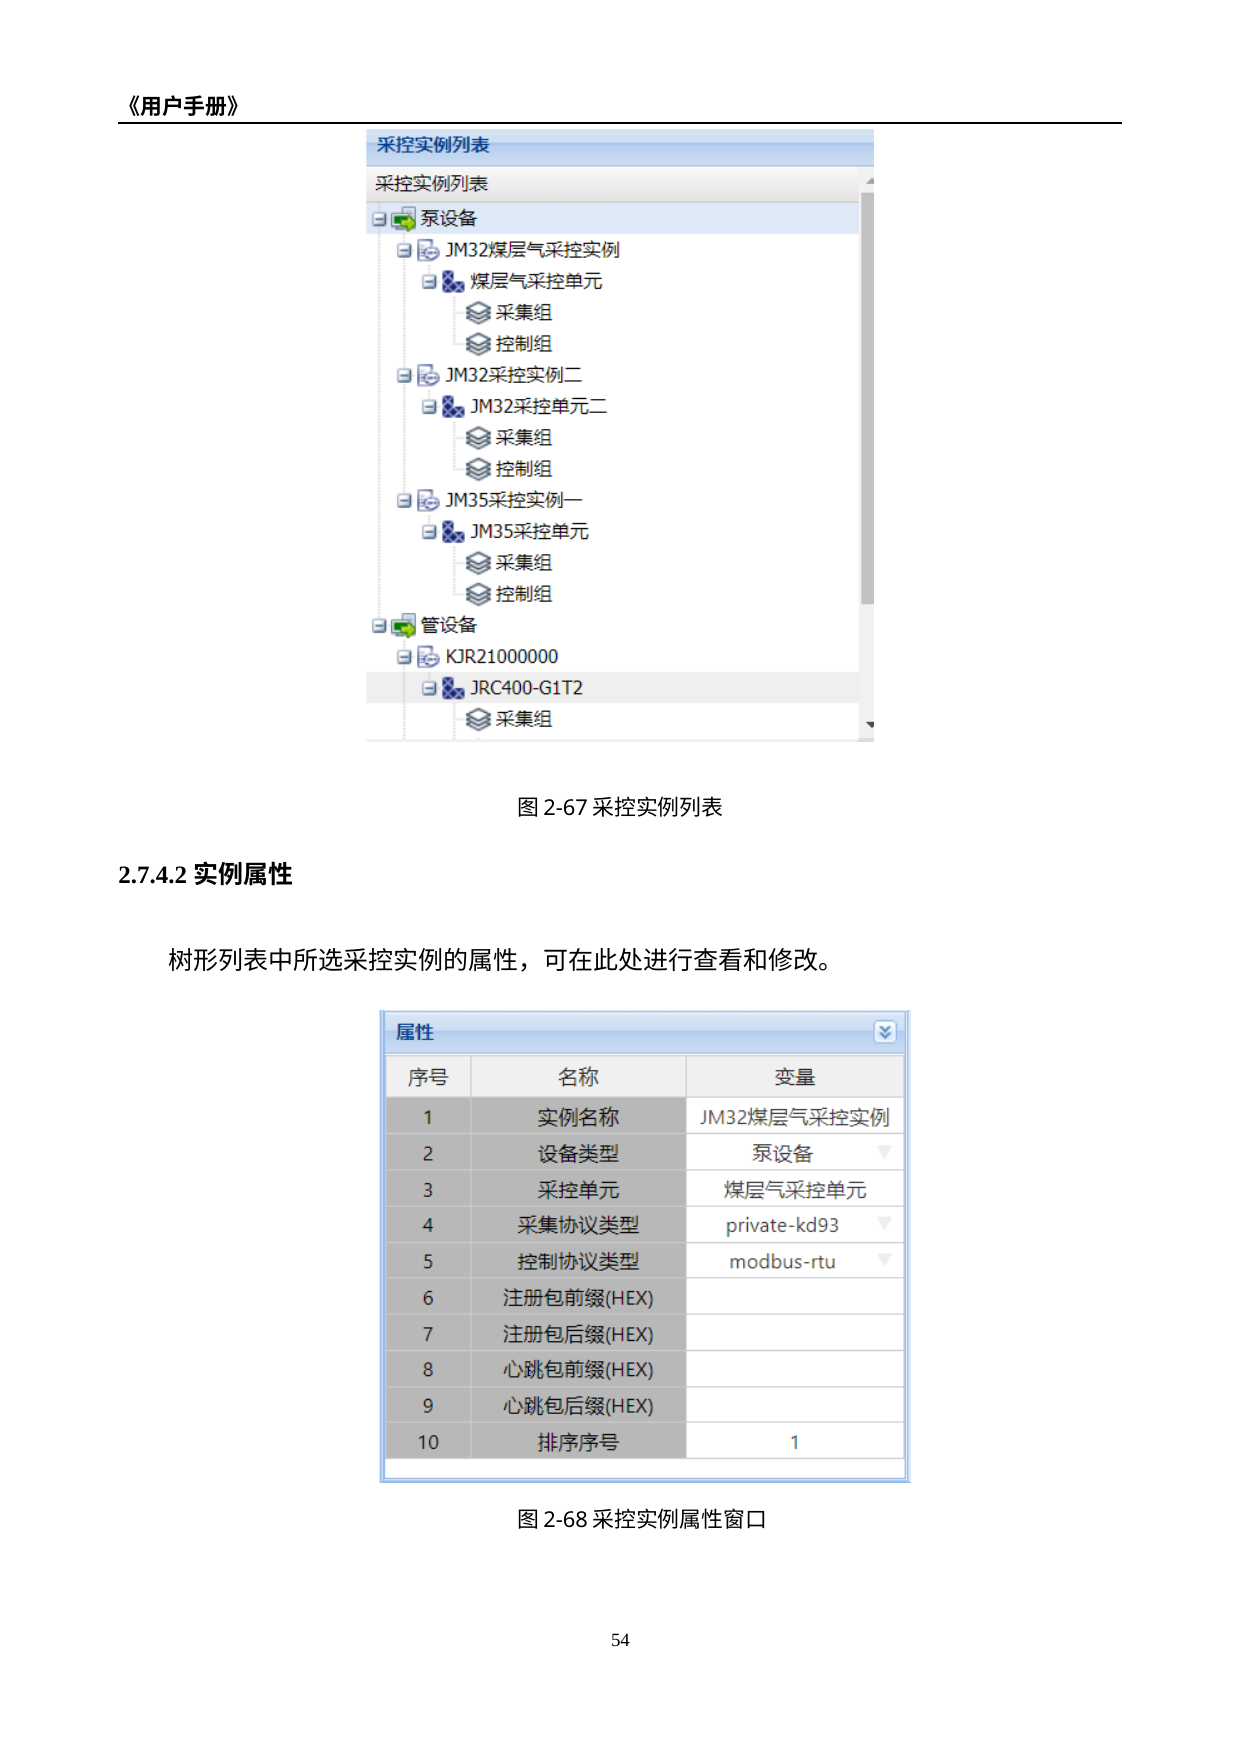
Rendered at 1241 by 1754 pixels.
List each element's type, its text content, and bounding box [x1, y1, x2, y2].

picture [366, 129, 874, 742]
picture [379, 1010, 911, 1483]
text 图2-68采控实例属性窗口 [118, 1501, 1122, 1534]
text 树形列表中所选采控实例的属性，可在此处进行查看和修改。 [118, 925, 1122, 993]
text 图2-67采控实例列表 [118, 789, 1122, 823]
subtitle 2.7.4.2 实例属性 [118, 839, 1122, 907]
